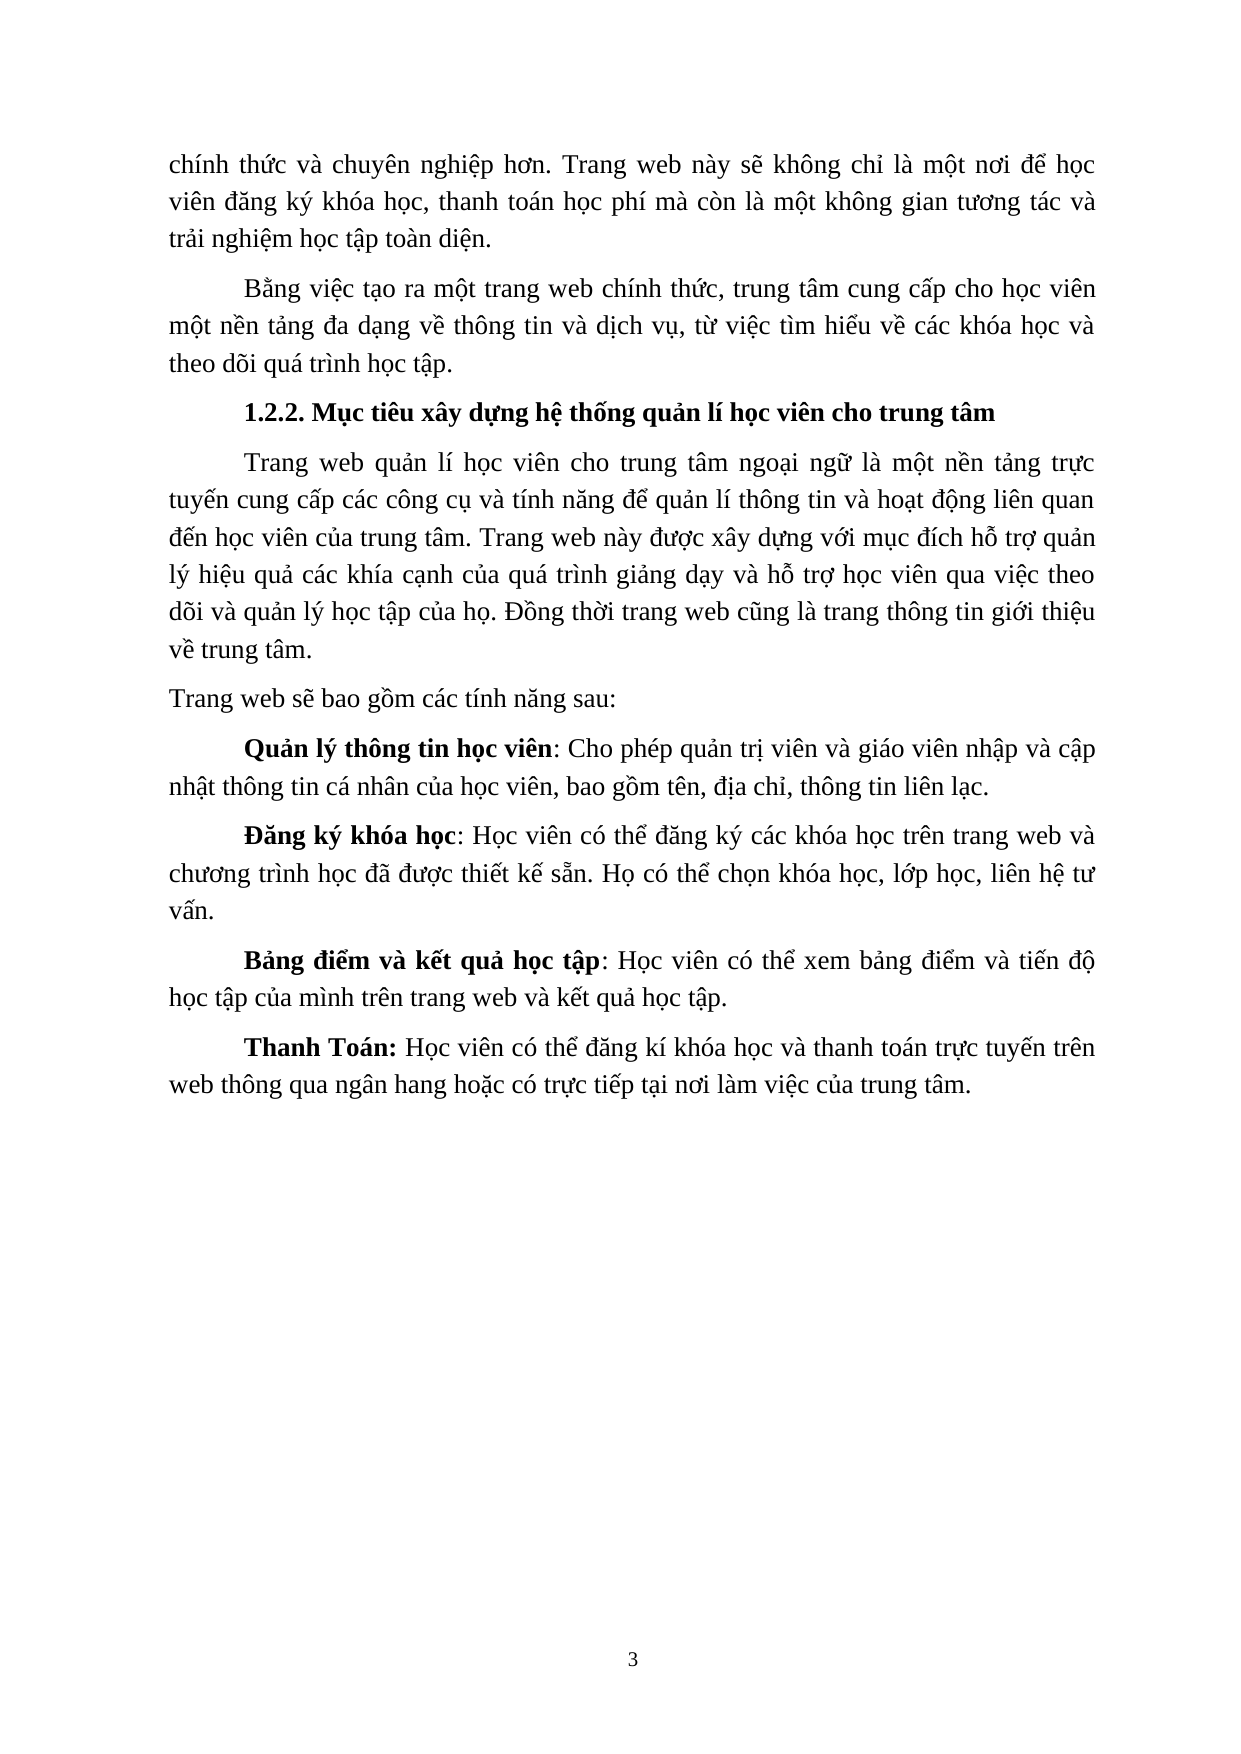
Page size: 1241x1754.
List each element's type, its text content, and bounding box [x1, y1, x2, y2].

text Trang web sẽ bao gồm các tính năng sau: [169, 682, 1097, 714]
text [169, 148, 1097, 253]
text Trang web quản lí học viên cho trung tâm ngoại ngữ là một nền tảng trực tuyến cung cấp các công cụ và tính năng để quản lí thông tin và hoạt động liên quan đến học viên của trung tâm. Trang web này được xây dựng với mục đích hỗ trợ quản lý hiệu quả các khía cạnh của quá trình giảng dạy và hỗ trợ học viên qua việc theo dõi và quản lý học tập của họ. Đồng thời trang web cũng là trang thông tin giới thiệu về trung tâm. [169, 446, 1097, 664]
text Bằng việc tạo ra một trang web chính thức, trung tâm cung cấp cho học viên một nền tảng đa dạng về thông tin và dịch vụ, từ việc tìm hiểu về các khóa học và theo dõi quá trình học tập. [169, 272, 1097, 378]
text Đăng ký khóa học: Học viên có thể đăng ký các khóa học trên trang web và chương trình học đã được thiết kế sẵn. Họ có thể chọn khóa học, lớp học, liên hệ tư vấn. [169, 819, 1097, 925]
text Bảng điểm và kết quả học tập: Học viên có thể xem bảng điểm và tiến độ học tập của mình trên trang web và kết quả học tập. [169, 944, 1097, 1012]
text 1.2.2. Mục tiêu xây dựng hệ thống quản lí học viên cho trung tâm [169, 396, 1097, 428]
text Thanh Toán: Học viên có thể đăng kí khóa học và thanh toán trực tuyến trên web thông qua ngân hang hoặc có trực tiếp tại nơi làm việc của trung tâm. [169, 1031, 1097, 1099]
text Quản lý thông tin học viên: Cho phép quản trị viên và giáo viên nhập và cập nhật thông tin cá nhân của học viên, bao gồm tên, địa chỉ, thông tin liên lạc. [169, 732, 1097, 801]
